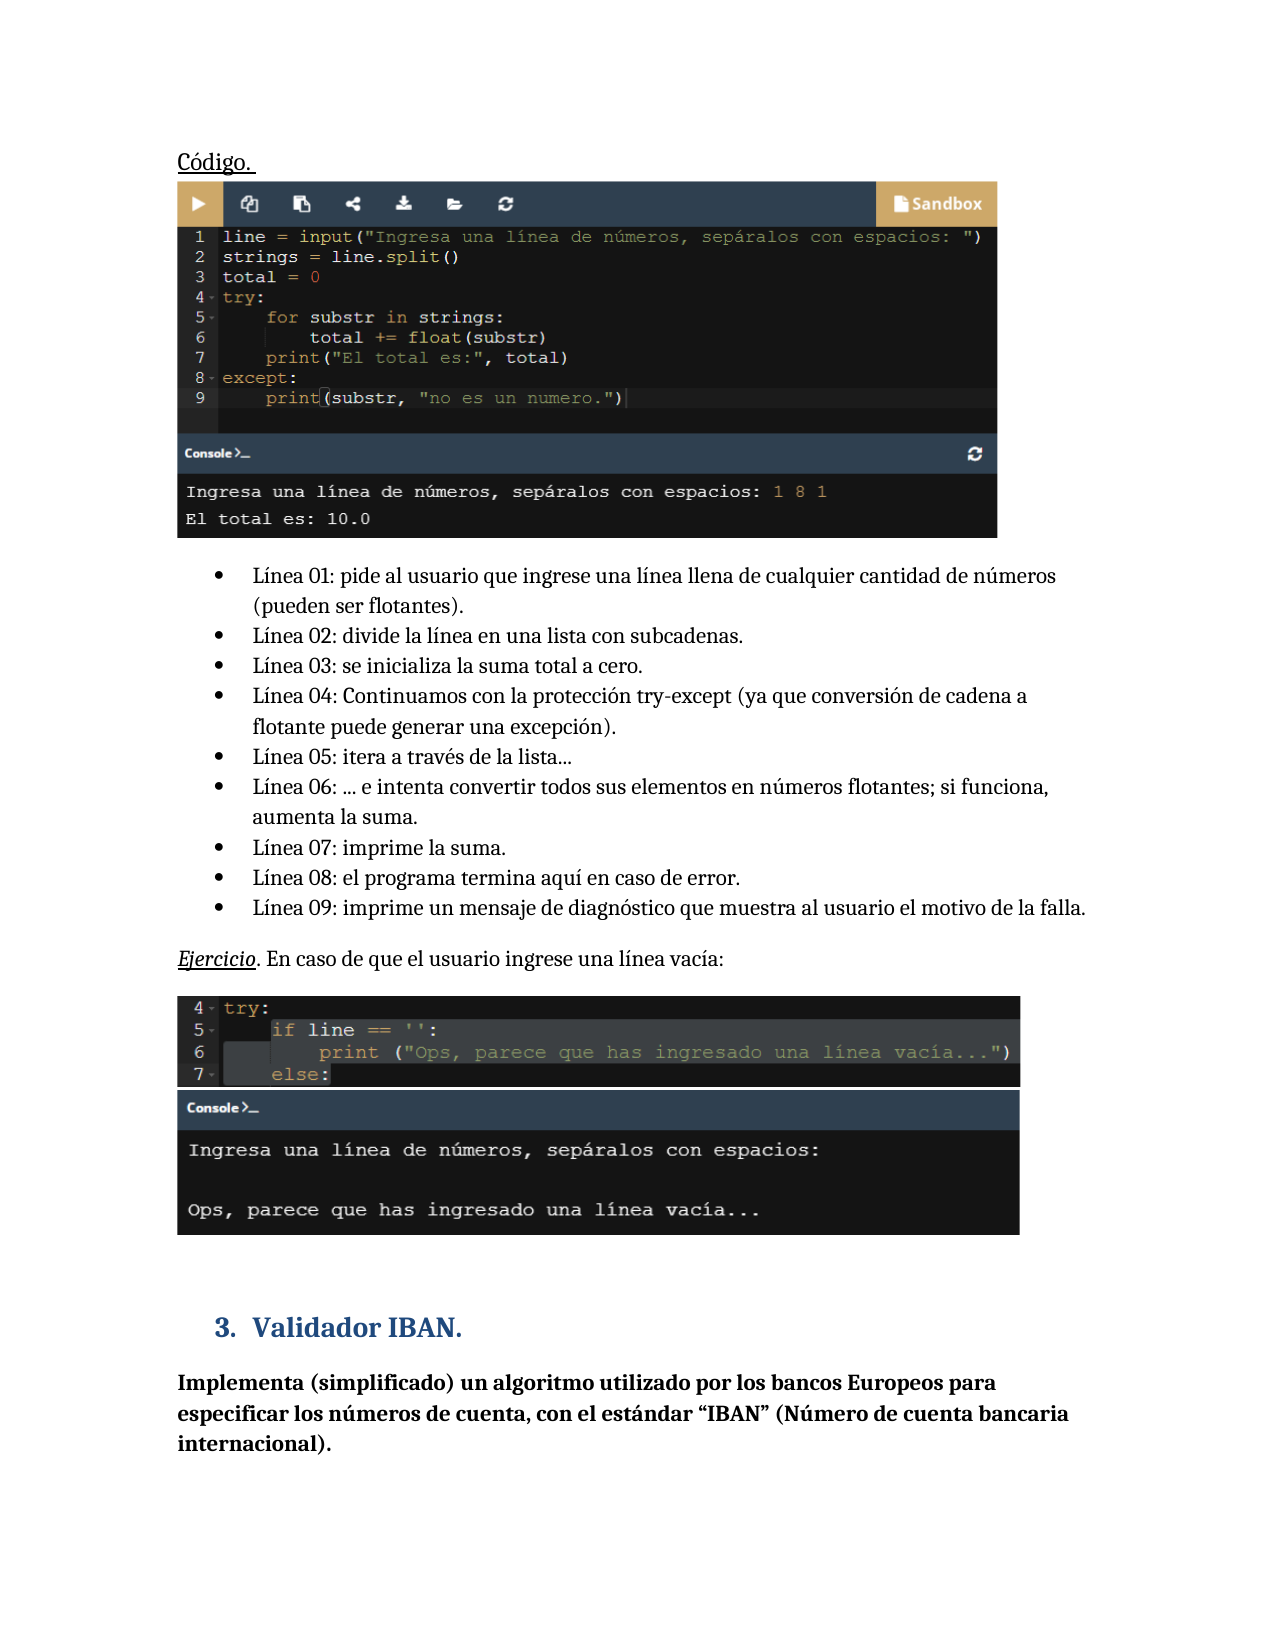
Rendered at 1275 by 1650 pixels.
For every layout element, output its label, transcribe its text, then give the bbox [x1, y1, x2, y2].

picture [177, 1090, 1020, 1235]
text Implementa (simplificado) un algoritmo utilizado por los bancos Europeos para especificar los números de cuenta, con el estándar “IBAN” (Número de cuenta bancaria internacional). [177, 1370, 1098, 1457]
list Línea 07: imprime la suma. [215, 834, 1098, 861]
list Validador IBAN. [215, 1311, 1098, 1344]
list Línea 05: itera a través de la lista... [215, 744, 1098, 770]
list Línea 03: se inicializa la suma total a cero. [215, 653, 1098, 679]
list Línea 09: imprime un mensaje de diagnóstico que muestra al usuario el motivo de la falla. [215, 895, 1098, 921]
list Línea 06: ... e intenta convertir todos sus elementos en números flotantes; si funciona, aumenta la suma. [215, 774, 1098, 830]
list Línea 01: pide al usuario que ingrese una línea llena de cualquier cantidad de números (pueden ser flotantes). [215, 562, 1098, 619]
text Ejercicio. En caso de que el usuario ingrese una línea vacía: [177, 946, 1098, 972]
picture [177, 996, 1021, 1087]
picture [177, 180, 998, 538]
list Línea 02: divide la línea en una lista con subcadenas. [215, 623, 1098, 649]
list Línea 08: el programa termina aquí en caso de error. [215, 864, 1098, 891]
list Línea 04: Continuamos con la protección try-except (ya que conversión de cadena a flotante puede generar una excepción). [215, 683, 1098, 740]
